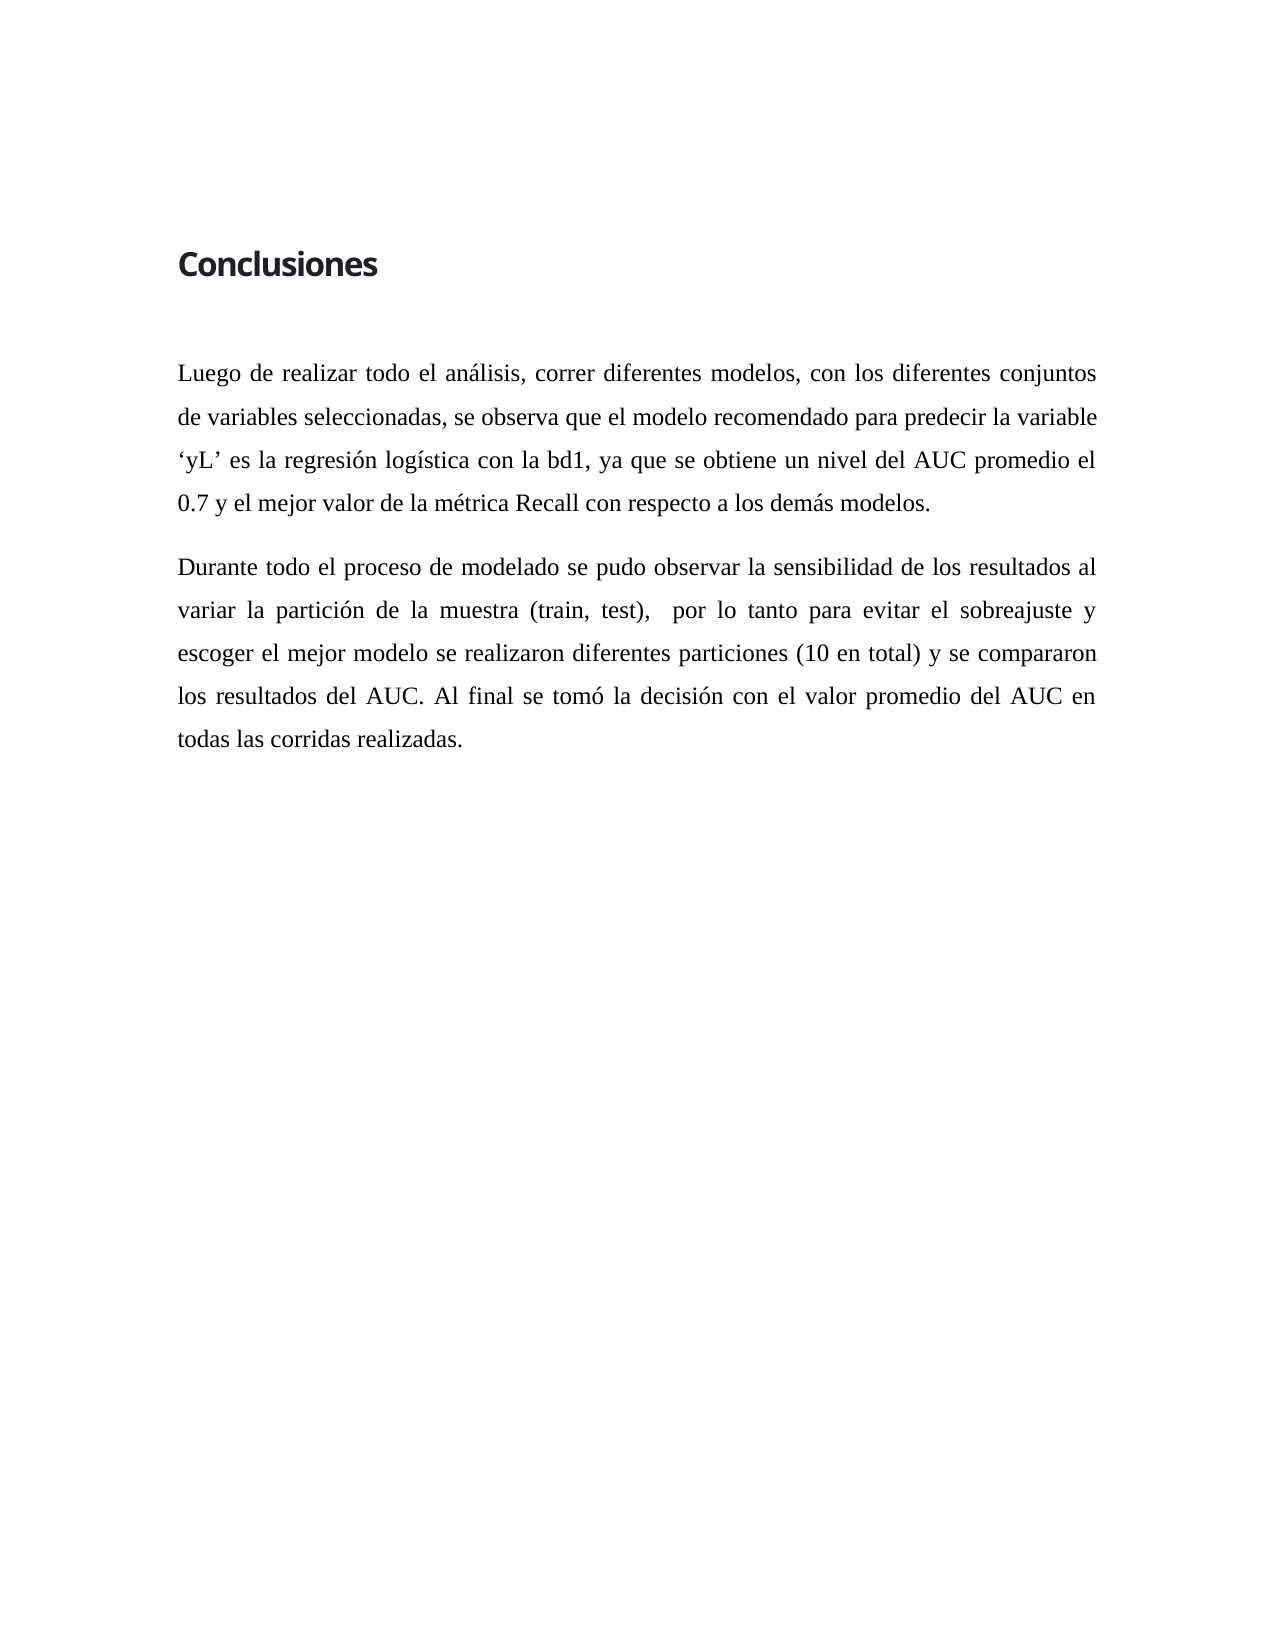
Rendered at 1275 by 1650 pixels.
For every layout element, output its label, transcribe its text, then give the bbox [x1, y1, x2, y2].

text Durante todo el proceso de modelado se pudo observar la sensibilidad de los resultados al variar la partición de la muestra (train, test), por lo tanto para evitar el sobreajuste y escoger el mejor modelo se realizaron diferentes particiones (10 en total) y se compararon los resultados del AUC. Al final se tomó la decisión con el valor promedio del AUC en todas las corridas realizadas. [177, 552, 1098, 753]
text Luego de realizar todo el análisis, correr diferentes modelos, con los diferentes conjuntos de variables seleccionadas, se observa que el modelo recomendado para predecir la variable ‘yL’ es la regresión logística con la bd1, ya que se obtiene un nivel del AUC promedio el 0.7 y el mejor valor de la métrica Recall con respecto a los demás modelos. [177, 358, 1098, 517]
subtitle Conclusiones [177, 221, 1098, 287]
